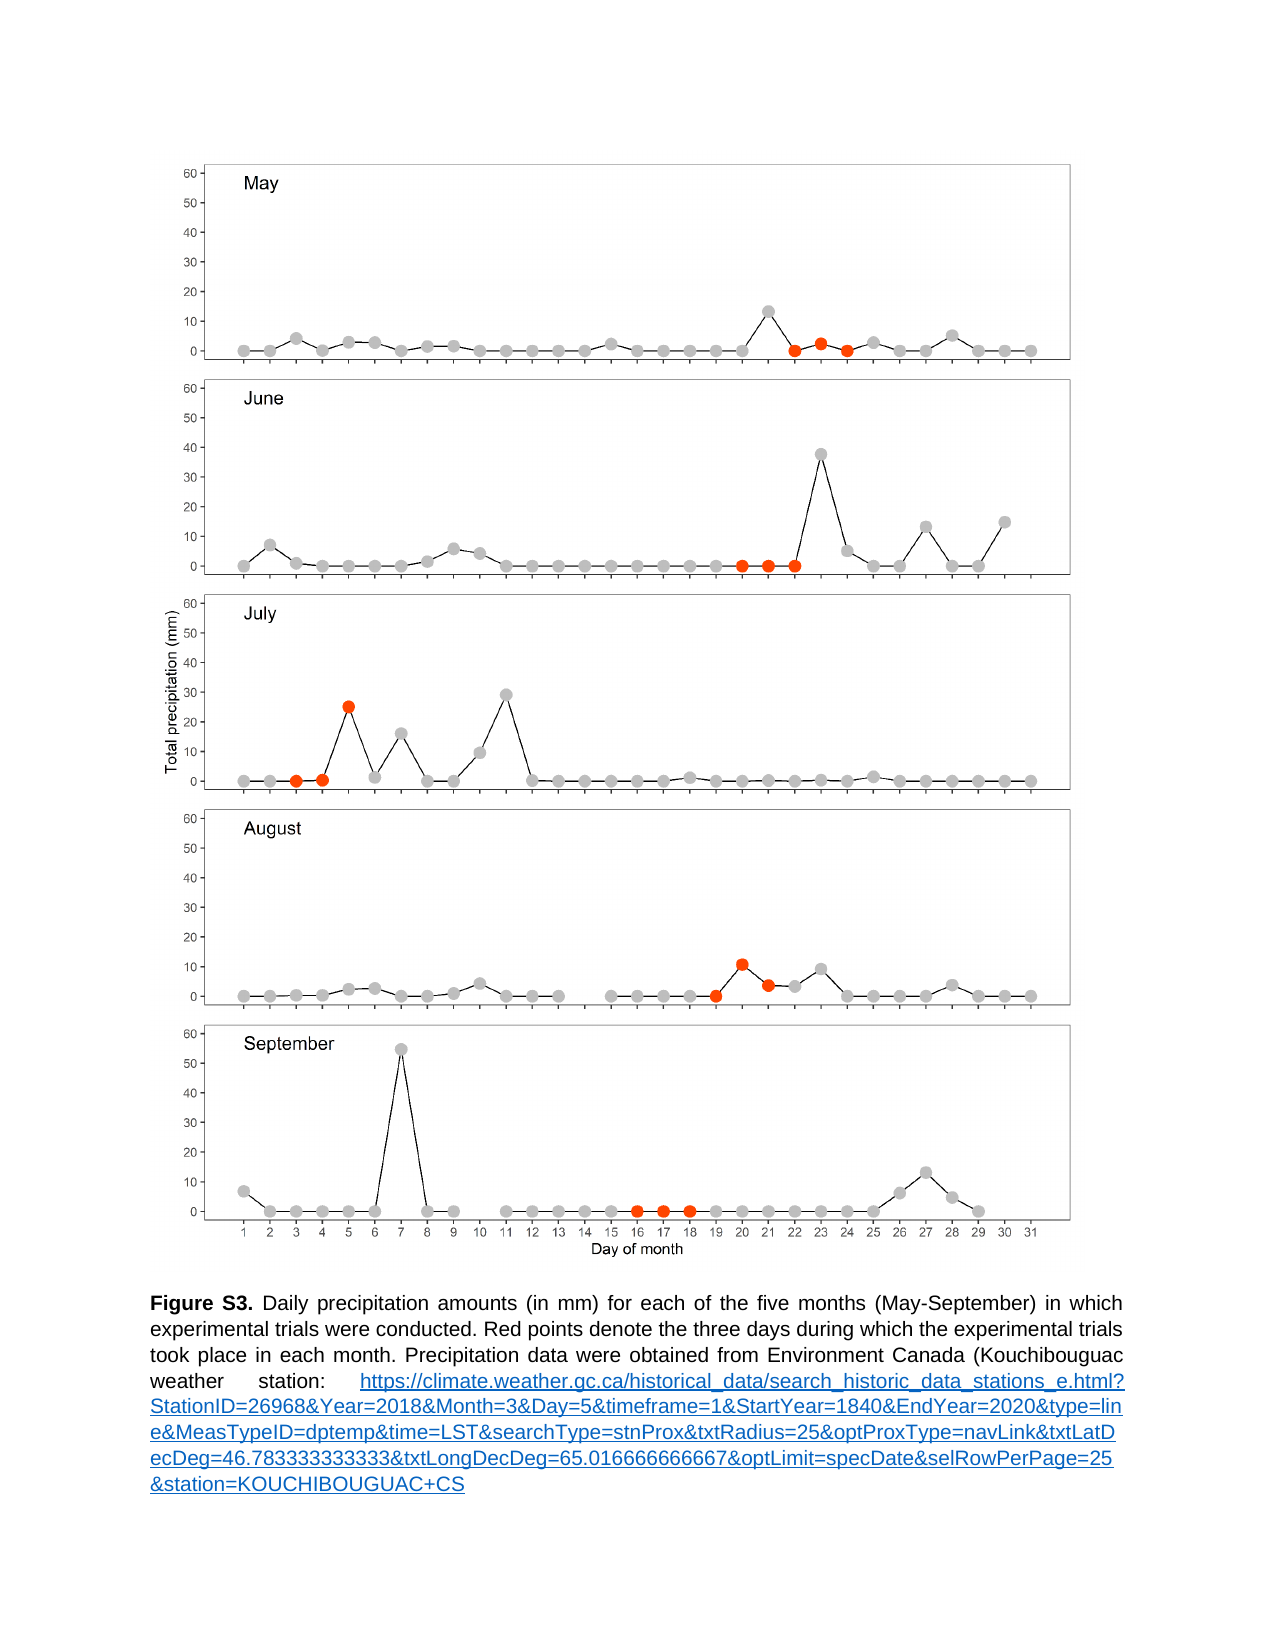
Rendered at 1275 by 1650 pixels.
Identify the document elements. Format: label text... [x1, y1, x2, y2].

picture [150, 150, 1085, 1272]
text Figure S3. Daily precipitation amounts (in mm) for each of the five months (May-September) in which experimental trials were conducted. Red points denote the three days during which the experimental trials took place in each month. Precipitation data were obtained from Environment Canada (Kouchibouguac weather station: https://climate.weather.gc.ca/historical_data/search_historic_data_stations_e.html? StationID=26968&Year=2018&Month=3&Day=5&timeframe=1&StartYear=1840&EndYear=2020&type=line&MeasTypeID=dptemp&time=LST&searchType=stnProx&txtRadius=25&optProxType=navLink&txtLatDecDeg=46.783333333333&txtLongDecDeg=65.016666666667&optLimit=specDate&selRowPerPage=25&station=KOUCHIBOUGUAC+CS [150, 1291, 1125, 1496]
